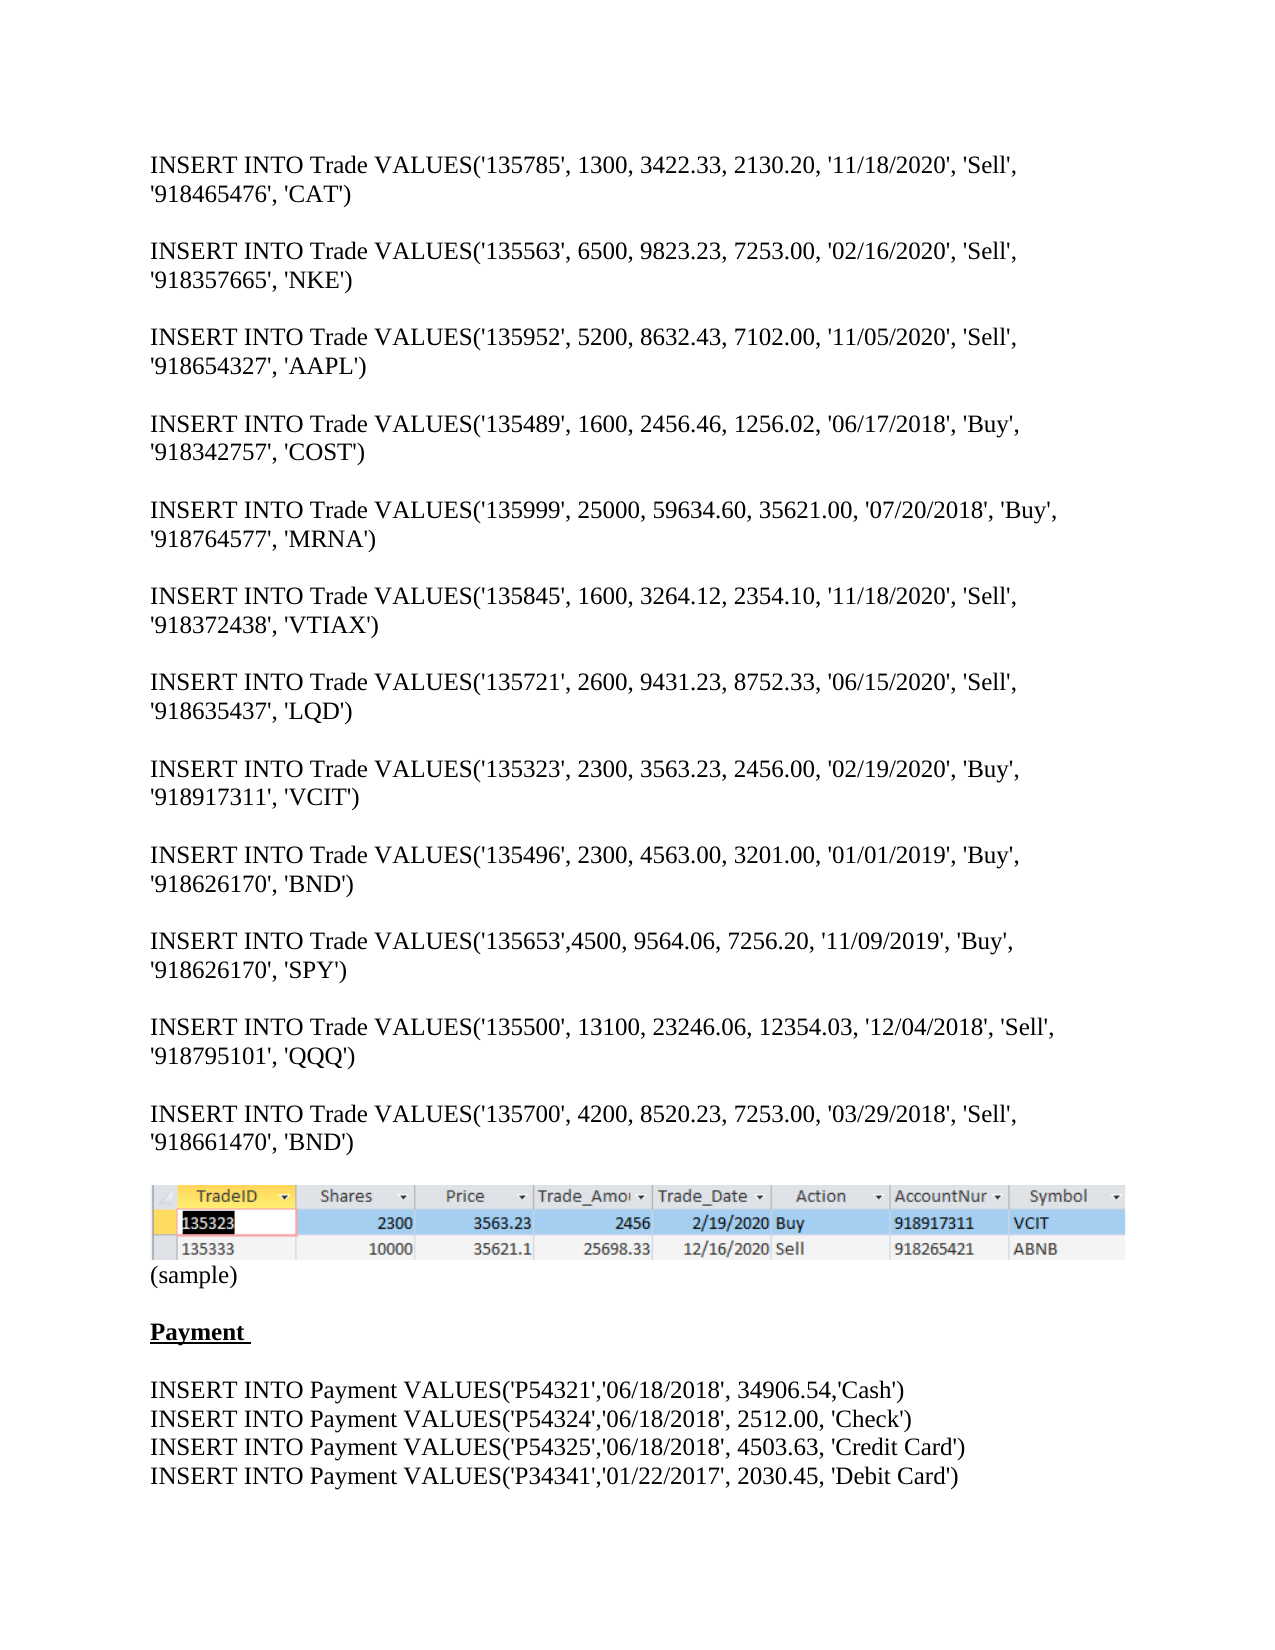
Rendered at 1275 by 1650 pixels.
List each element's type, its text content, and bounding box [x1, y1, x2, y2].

text (sample) [150, 1260, 1125, 1289]
text INSERT INTO Trade VALUES('135721', 2600, 9431.23, 8752.33, '06/15/2020', 'Sell', '918635437', 'LQD') [150, 667, 1125, 725]
text INSERT INTO Trade VALUES('135700', 4200, 8520.23, 7253.00, '03/29/2018', 'Sell', '918661470', 'BND') [150, 1099, 1125, 1156]
text INSERT INTO Trade VALUES('135323', 2300, 3563.23, 2456.00, '02/19/2020', 'Buy', '918917311', 'VCIT') [150, 754, 1125, 811]
text INSERT INTO Trade VALUES('135785', 1300, 3422.33, 2130.20, '11/18/2020', 'Sell', '918465476', 'CAT') [150, 150, 1125, 207]
text INSERT INTO Trade VALUES('135653',4500, 9564.06, 7256.20, '11/09/2019', 'Buy', '918626170', 'SPY') [150, 926, 1125, 984]
text INSERT INTO Trade VALUES('135496', 2300, 4563.00, 3201.00, '01/01/2019', 'Buy', '918626170', 'BND') [150, 840, 1125, 897]
text INSERT INTO Trade VALUES('135999', 25000, 59634.60, 35621.00, '07/20/2018', 'Buy', '918764577', 'MRNA') [150, 495, 1125, 552]
text INSERT INTO Trade VALUES('135500', 13100, 23246.06, 12354.03, '12/04/2018', 'Sell', '918795101', 'QQQ') [150, 1012, 1125, 1070]
text Payment [150, 1317, 1125, 1346]
picture [150, 1185, 1125, 1260]
text INSERT INTO Payment VALUES('P54324','06/18/2018', 2512.00, 'Check') [150, 1404, 1125, 1432]
text INSERT INTO Payment VALUES('P54321','06/18/2018', 34906.54,'Cash') [150, 1375, 1125, 1404]
text INSERT INTO Trade VALUES('135845', 1600, 3264.12, 2354.10, '11/18/2020', 'Sell', '918372438', 'VTIAX') [150, 581, 1125, 639]
text INSERT INTO Trade VALUES('135489', 1600, 2456.46, 1256.02, '06/17/2018', 'Buy', '918342757', 'COST') [150, 409, 1125, 466]
text INSERT INTO Trade VALUES('135563', 6500, 9823.23, 7253.00, '02/16/2020', 'Sell', '918357665', 'NKE') [150, 236, 1125, 294]
text INSERT INTO Payment VALUES('P34341','01/22/2017', 2030.45, 'Debit Card') [150, 1461, 1125, 1490]
text INSERT INTO Payment VALUES('P54325','06/18/2018', 4503.63, 'Credit Card') [150, 1432, 1125, 1461]
text INSERT INTO Trade VALUES('135952', 5200, 8632.43, 7102.00, '11/05/2020', 'Sell', '918654327', 'AAPL') [150, 322, 1125, 380]
